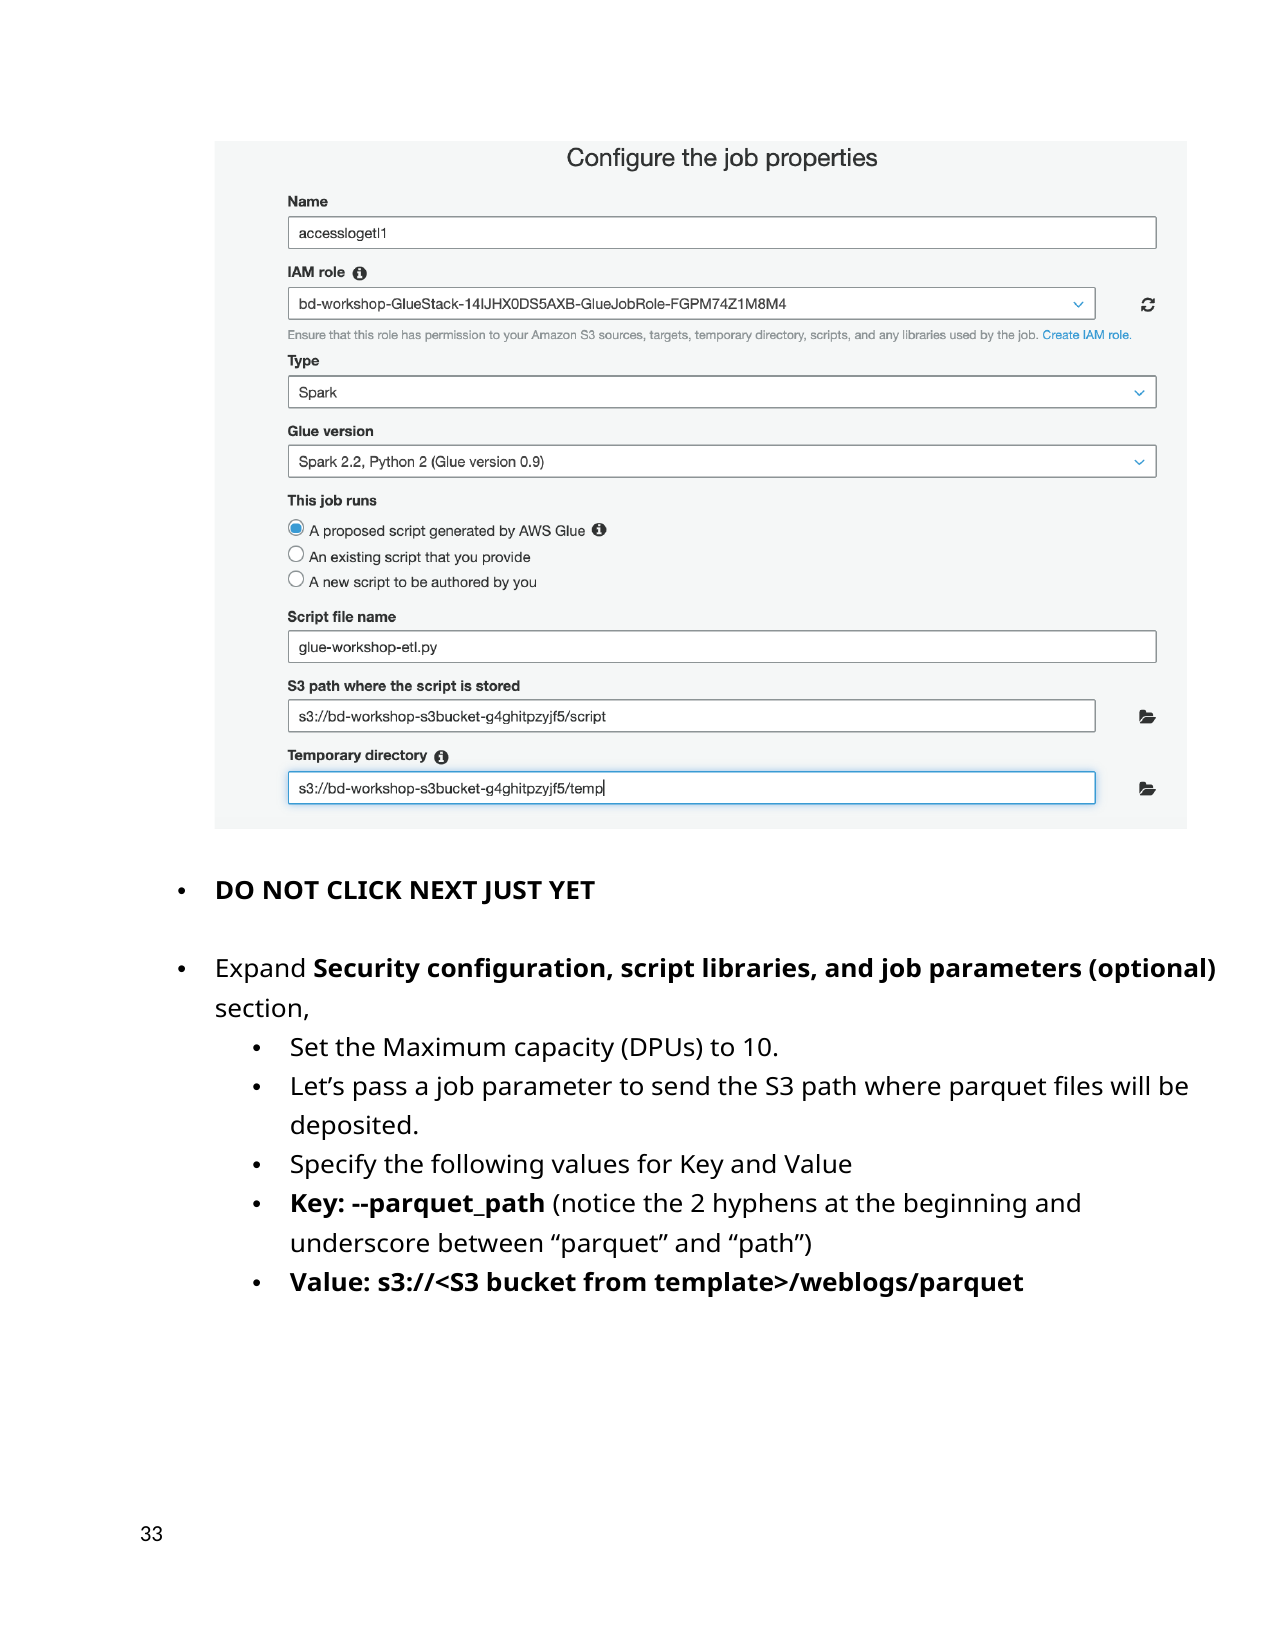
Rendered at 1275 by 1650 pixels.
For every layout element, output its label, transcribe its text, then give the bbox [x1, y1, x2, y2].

picture [214, 141, 1187, 829]
list Specify the following values for Key and Value [252, 1147, 1225, 1181]
list Key: --parquet_path (notice the 2 hyphens at the beginning and underscore between “parquet” and “path”) [252, 1186, 1225, 1259]
list Value: s3://<S3 bucket from template>/weblogs/parquet [252, 1264, 1225, 1298]
list Expand Security configuration, script libraries, and job parameters (optional) section, [177, 951, 1225, 1024]
list Set the Maximum capacity (DPUs) to 10. [252, 1029, 1225, 1063]
list Let’s pass a job parameter to send the S3 path where parquet files will be deposited. [252, 1068, 1225, 1142]
list DO NOT CLICK NEXT JUST YET [177, 873, 1225, 907]
